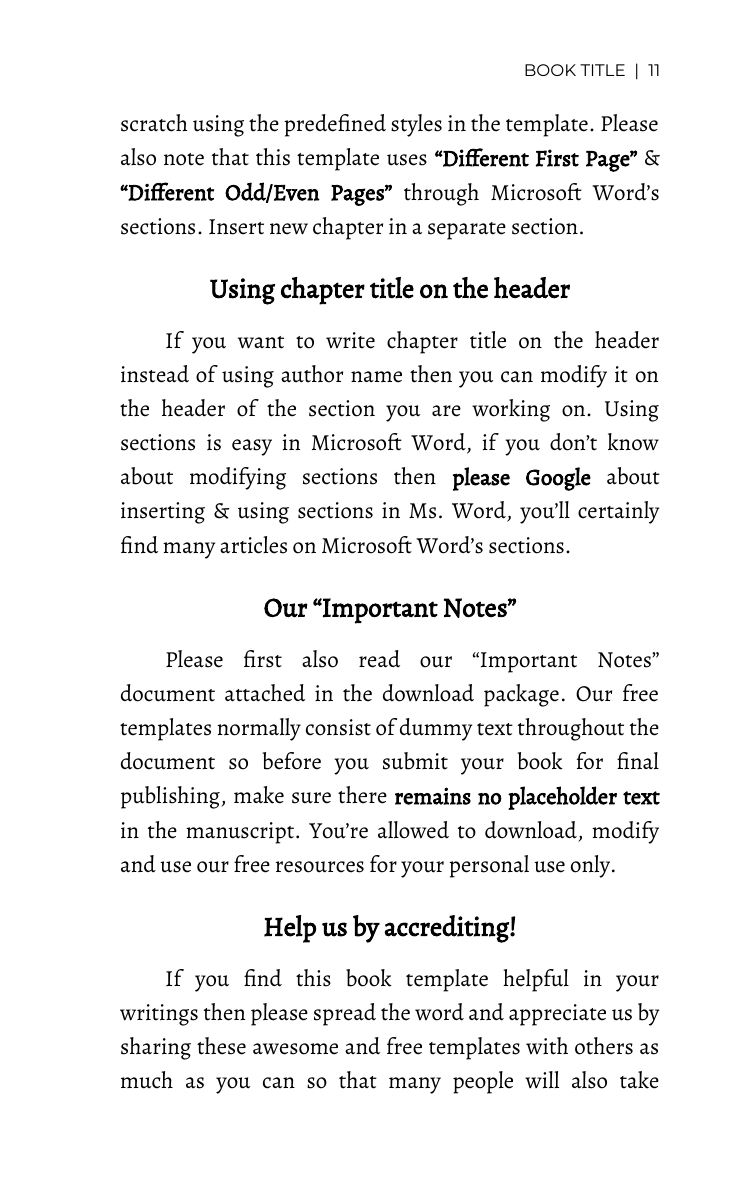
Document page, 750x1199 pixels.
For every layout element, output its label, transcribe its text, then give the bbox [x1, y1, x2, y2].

text If you want to write chapter title on the header instead of using author name then you can modify it on the header of the section you are working on. Using sections is easy in Microsoft Word, if you don’t know about modifying sections then please Google about inserting & using sections in Ms. Word, you’ll certainly find many articles on Microsoft Word’s sections. [120, 325, 660, 561]
subtitle Help us by accrediting! [120, 908, 660, 945]
subtitle Our “Important Notes” [120, 589, 660, 626]
text Please first also read our “Important Notes” document attached in the download package. Our free templates normally consist of dummy text throughout the document so before you submit your book for final publishing, make sure there remains no placeholder text in the manuscript. You’re allowed to download, modify and use our free resources for your personal use only. [120, 644, 660, 880]
subtitle Using chapter title on the header [120, 270, 660, 307]
